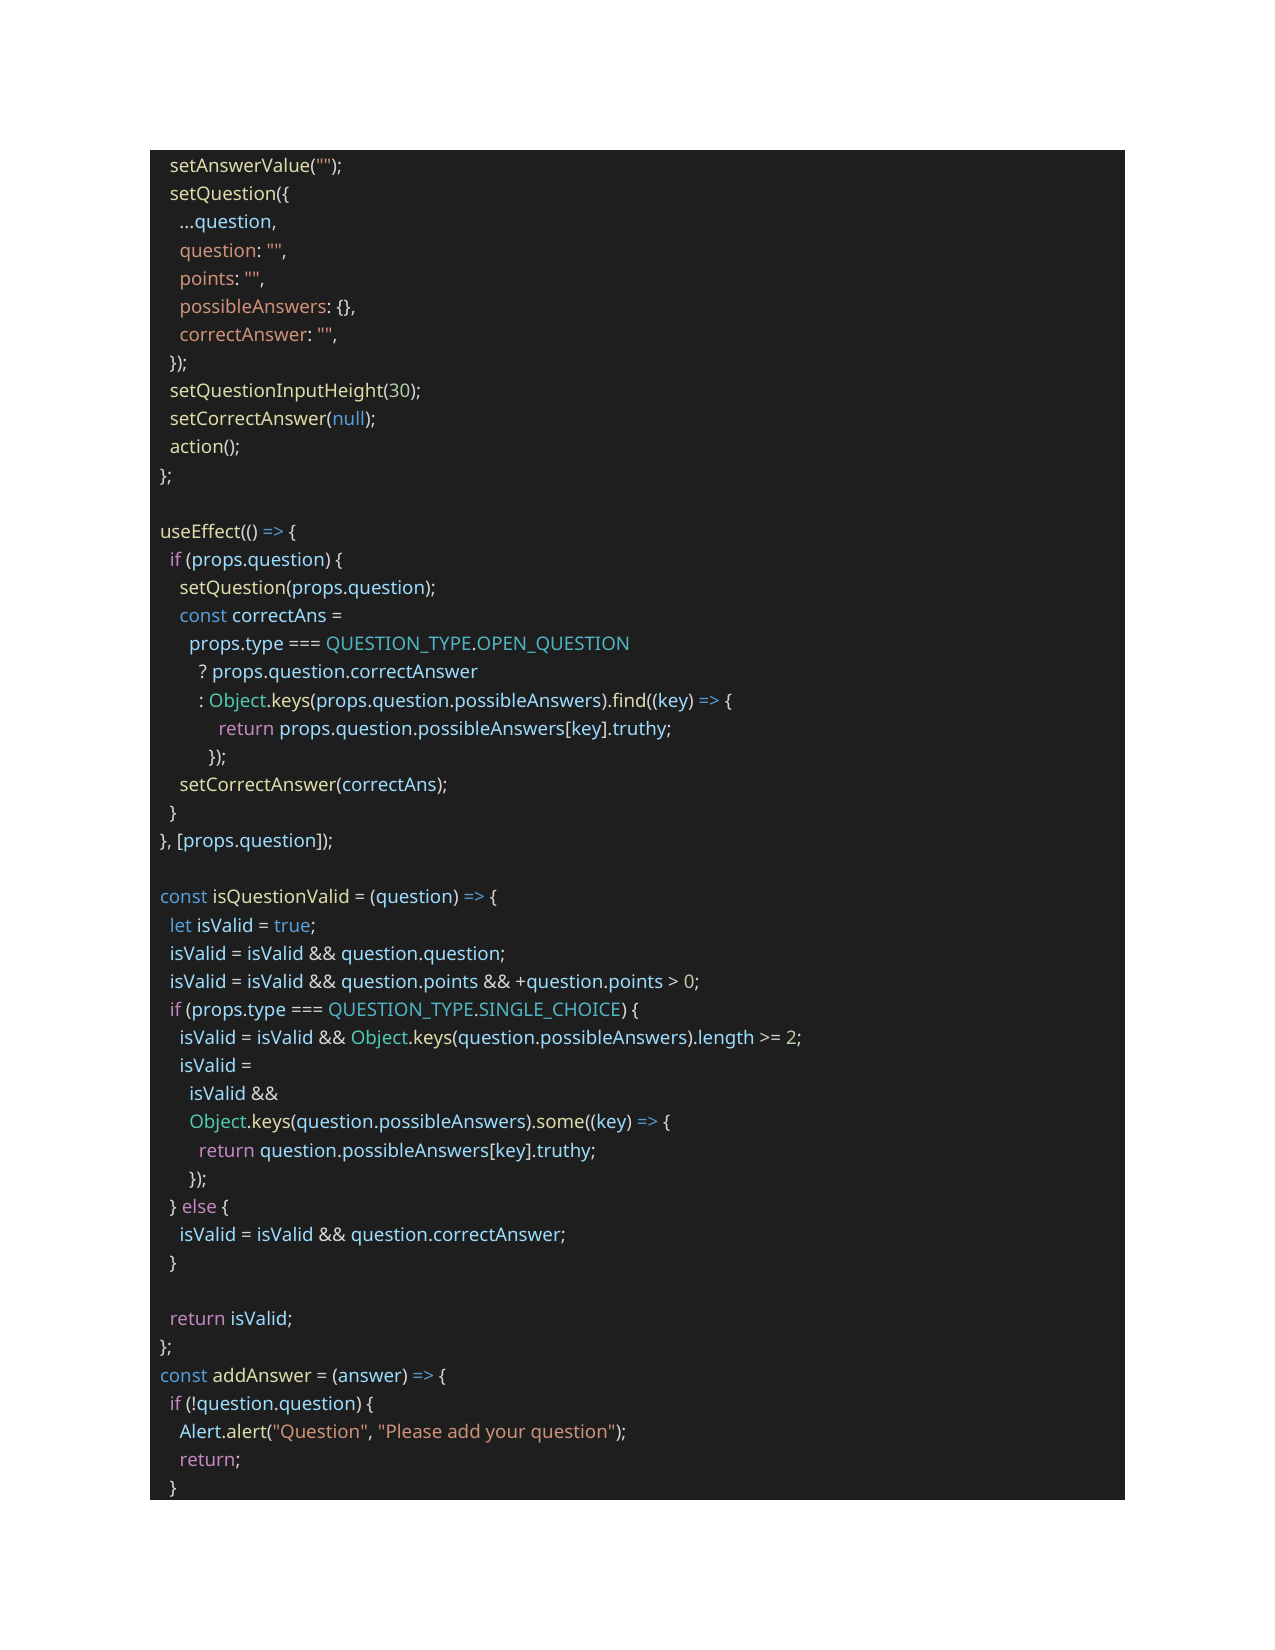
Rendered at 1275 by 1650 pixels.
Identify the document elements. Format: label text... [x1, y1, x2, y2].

text : Object.keys(props.question.possibleAnswers).find((key) => { [150, 684, 1125, 712]
text return question.possibleAnswers[key].truthy; [150, 1134, 1125, 1162]
text const addAnswer = (answer) => { [150, 1359, 1125, 1387]
text Object.keys(question.possibleAnswers).some((key) => { [150, 1106, 1125, 1134]
text } [150, 1247, 1125, 1275]
text } else { [150, 1191, 1125, 1219]
text action(); [150, 431, 1125, 459]
text isValid = isValid && question.question; [150, 937, 1125, 966]
text props.type === QUESTION_TYPE.OPEN_QUESTION [150, 628, 1125, 656]
text ...question, [150, 206, 1125, 234]
text }; [150, 1331, 1125, 1359]
text isValid = isValid && Object.keys(question.possibleAnswers).length >= 2; [150, 1022, 1125, 1050]
text isValid = [150, 1050, 1125, 1078]
text possibleAnswers: {}, [150, 291, 1125, 319]
text isValid = isValid && question.points && +question.points > 0; [150, 966, 1125, 994]
text }, [props.question]); [150, 825, 1125, 853]
text return isValid; [150, 1303, 1125, 1331]
text if (!question.question) { [150, 1387, 1125, 1416]
text let isValid = true; [150, 909, 1125, 937]
text setCorrectAnswer(correctAns); [150, 769, 1125, 797]
text }); [150, 347, 1125, 375]
text Alert.alert("Question", "Please add your question"); [150, 1416, 1125, 1444]
text return props.question.possibleAnswers[key].truthy; [150, 712, 1125, 741]
text }); [150, 1162, 1125, 1191]
text ? props.question.correctAnswer [150, 656, 1125, 684]
text } [150, 797, 1125, 825]
text isValid = isValid && question.correctAnswer; [150, 1219, 1125, 1247]
text setQuestionInputHeight(30); [150, 375, 1125, 403]
text }); [150, 741, 1125, 769]
text setCorrectAnswer(null); [150, 403, 1125, 431]
text setQuestion({ [150, 178, 1125, 206]
text setQuestion(props.question); [150, 572, 1125, 600]
text isValid && [150, 1078, 1125, 1106]
text setAnswerValue(""); [150, 150, 1125, 178]
text }; [150, 459, 1125, 487]
text question: "", [150, 234, 1125, 262]
text correctAnswer: "", [150, 319, 1125, 347]
text const isQuestionValid = (question) => { [150, 881, 1125, 909]
text const correctAns = [150, 600, 1125, 628]
text if (props.question) { [150, 544, 1125, 572]
text useEffect(() => { [150, 516, 1125, 544]
text if (props.type === QUESTION_TYPE.SINGLE_CHOICE) { [150, 994, 1125, 1022]
text } [150, 1472, 1125, 1500]
text points: "", [150, 262, 1125, 291]
text return; [150, 1444, 1125, 1472]
